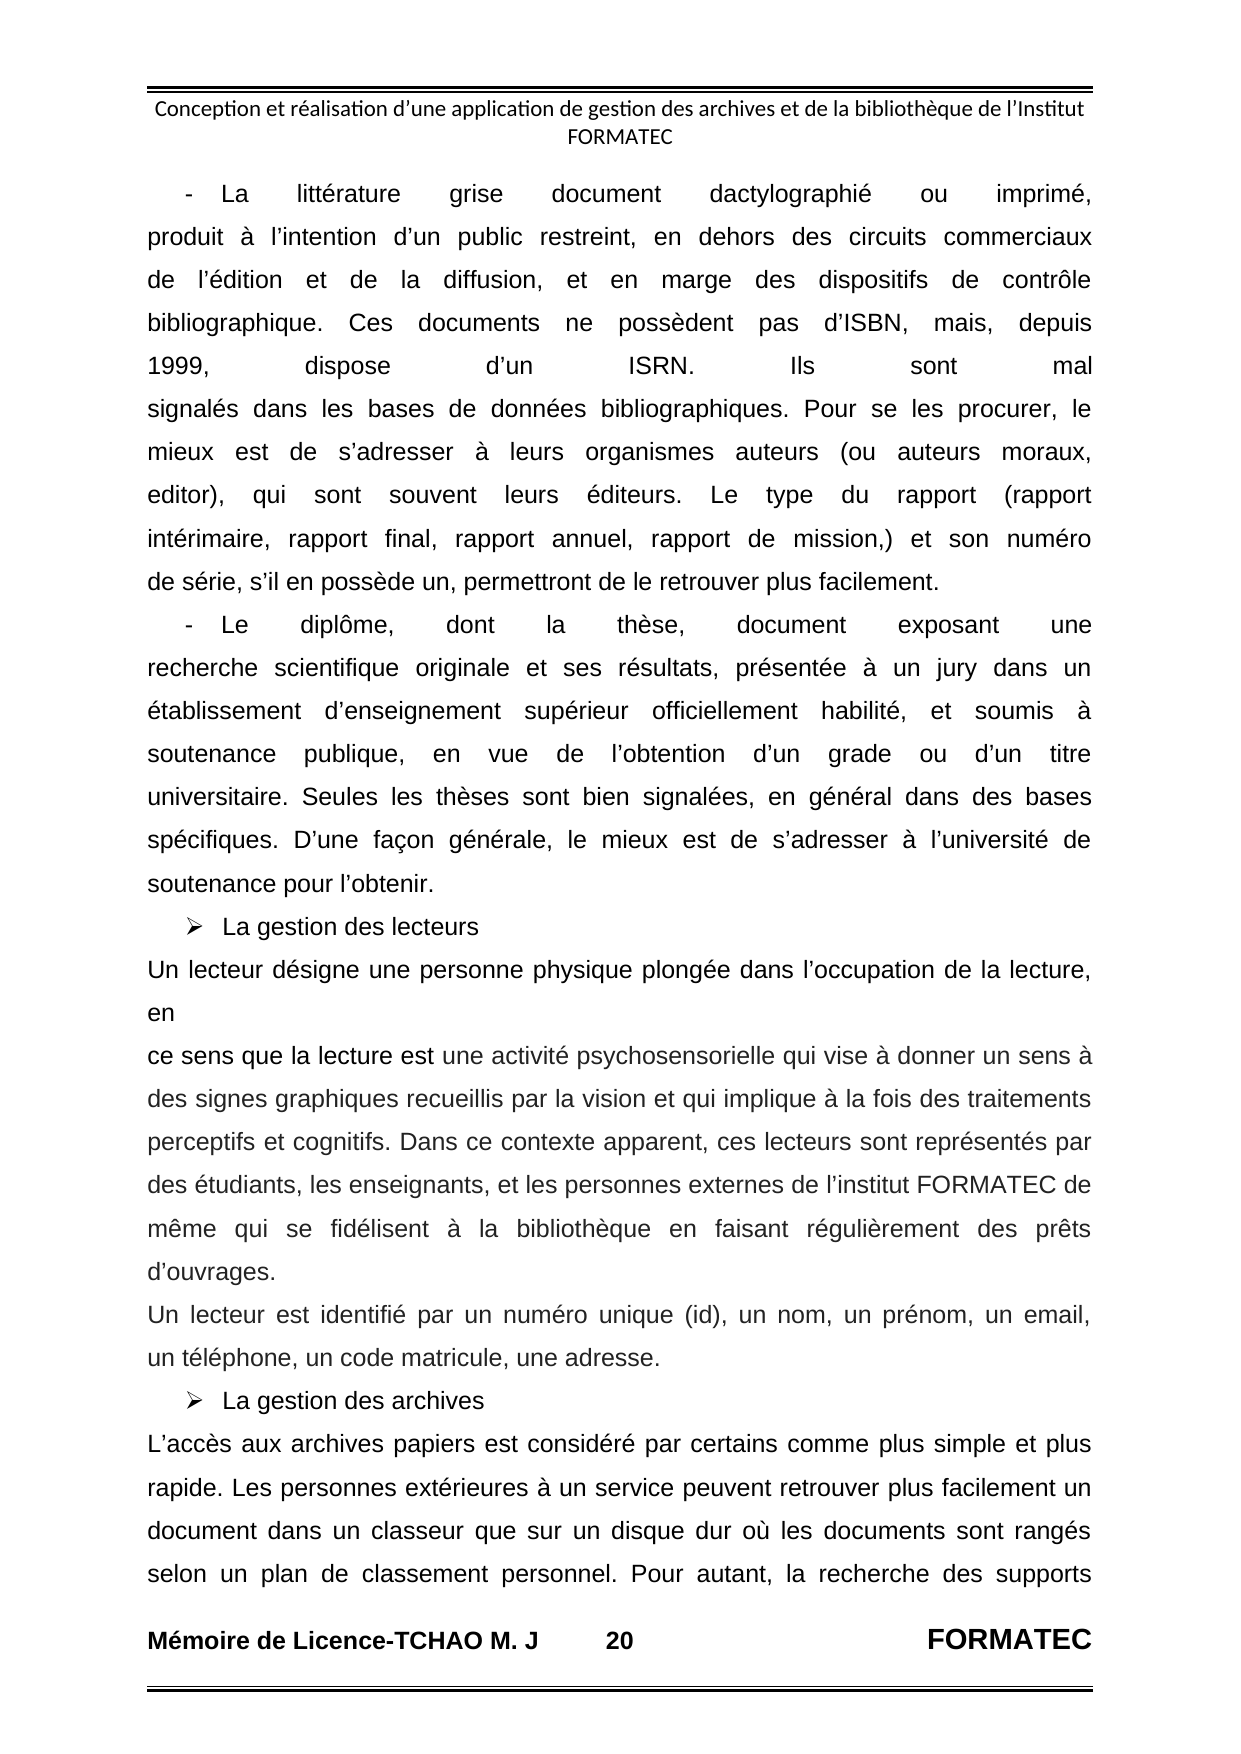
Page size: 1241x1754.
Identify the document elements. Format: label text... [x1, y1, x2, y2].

list Le diplôme, dont la thèse, document exposant une recherche scientifique originale et ses résultats, présentée à un jury dans un établissement d’enseignement supérieur officiellement habilité, et soumis à soutenance publique, en vue de l’obtention d’un grade ou d’un titre universitaire. Seules les thèses sont bien signalées, en général dans des bases spécifiques. D’une façon générale, le mieux est de s’adresser à l’université de soutenance pour l’obtenir. [147, 610, 1093, 897]
list La littérature grise document dactylographié ou imprimé, produit à l’intention d’un public restreint, en dehors des circuits commerciaux de l’édition et de la diffusion, et en marge des dispositifs de contrôle bibliographique. Ces documents ne possèdent pas d’ISBN, mais, depuis 1999, dispose d’un ISRN. Ils sont mal signalés dans les bases de données bibliographiques. Pour se les procurer, le mieux est de s’adresser à leurs organismes auteurs (ou auteurs moraux, editor), qui sont souvent leurs éditeurs. Le type du rapport (rapport intérimaire, rapport final, rapport annuel, rapport de mission,) et son numéro de série, s’il en possède un, permettront de le retrouver plus facilement. [147, 178, 1093, 595]
list La gestion des lecteurs [184, 912, 1093, 941]
list La gestion des archives [184, 1386, 1093, 1415]
list Un lecteur désigne une personne physique plongée dans l’occupation de la lecture, en ce sens que la lecture est une activité psychosensorielle qui vise à donner un sens à des signes graphiques recueillis par la vision et qui implique à la fois des traitements perceptifs et cognitifs. Dans ce contexte apparent, ces lecteurs sont représentés par des étudiants, les enseignants, et les personnes externes de l’institut FORMATEC de même qui se fidélisent à la bibliothèque en faisant régulièrement des prêts d’ouvrages. Un lecteur est identifié par un numéro unique (id), un nom, un prénom, un email, un téléphone, un code matricule, une adresse. [147, 955, 1093, 1372]
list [147, 1429, 1093, 1587]
